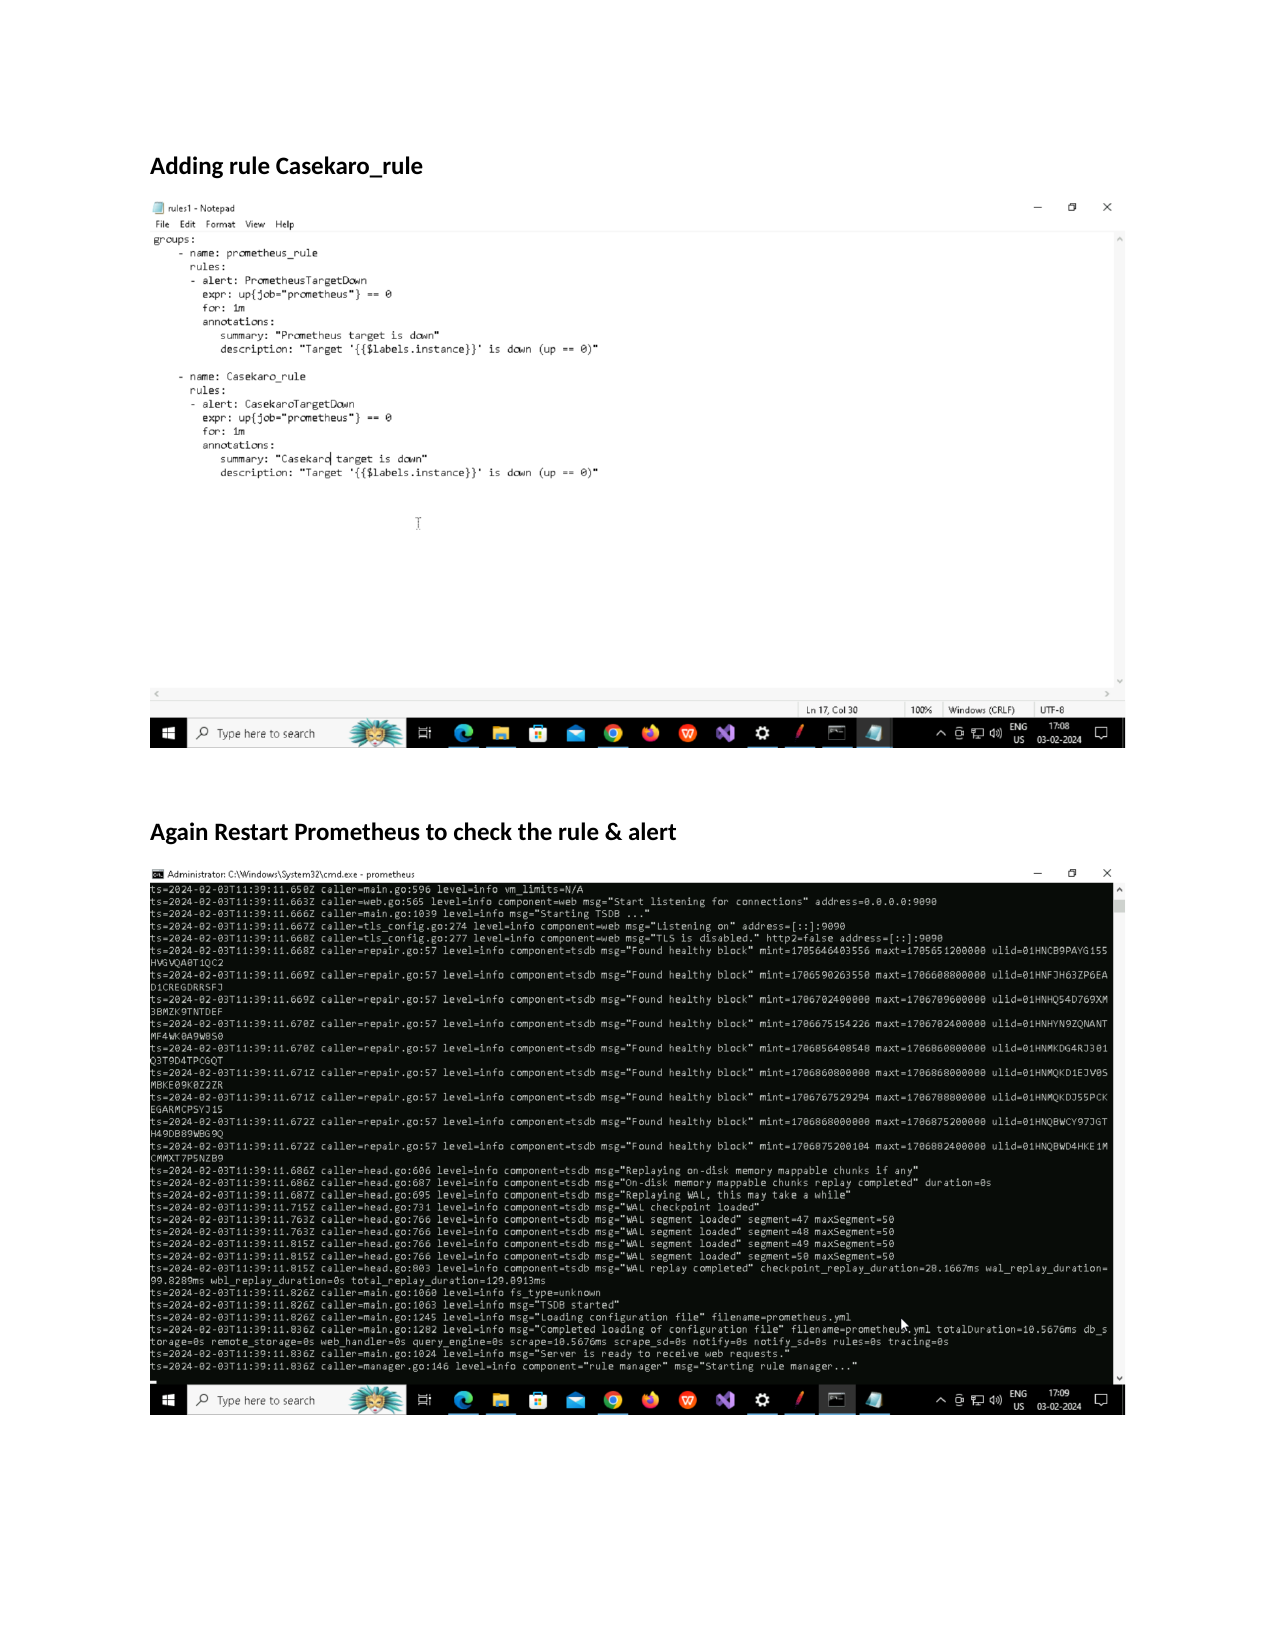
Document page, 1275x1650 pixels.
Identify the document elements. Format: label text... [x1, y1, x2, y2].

picture [150, 199, 1125, 748]
text Again Restart Prometheus to check the rule & alert [150, 816, 1125, 847]
text Adding rule Casekaro_rule [150, 150, 1125, 181]
picture [150, 866, 1125, 1415]
